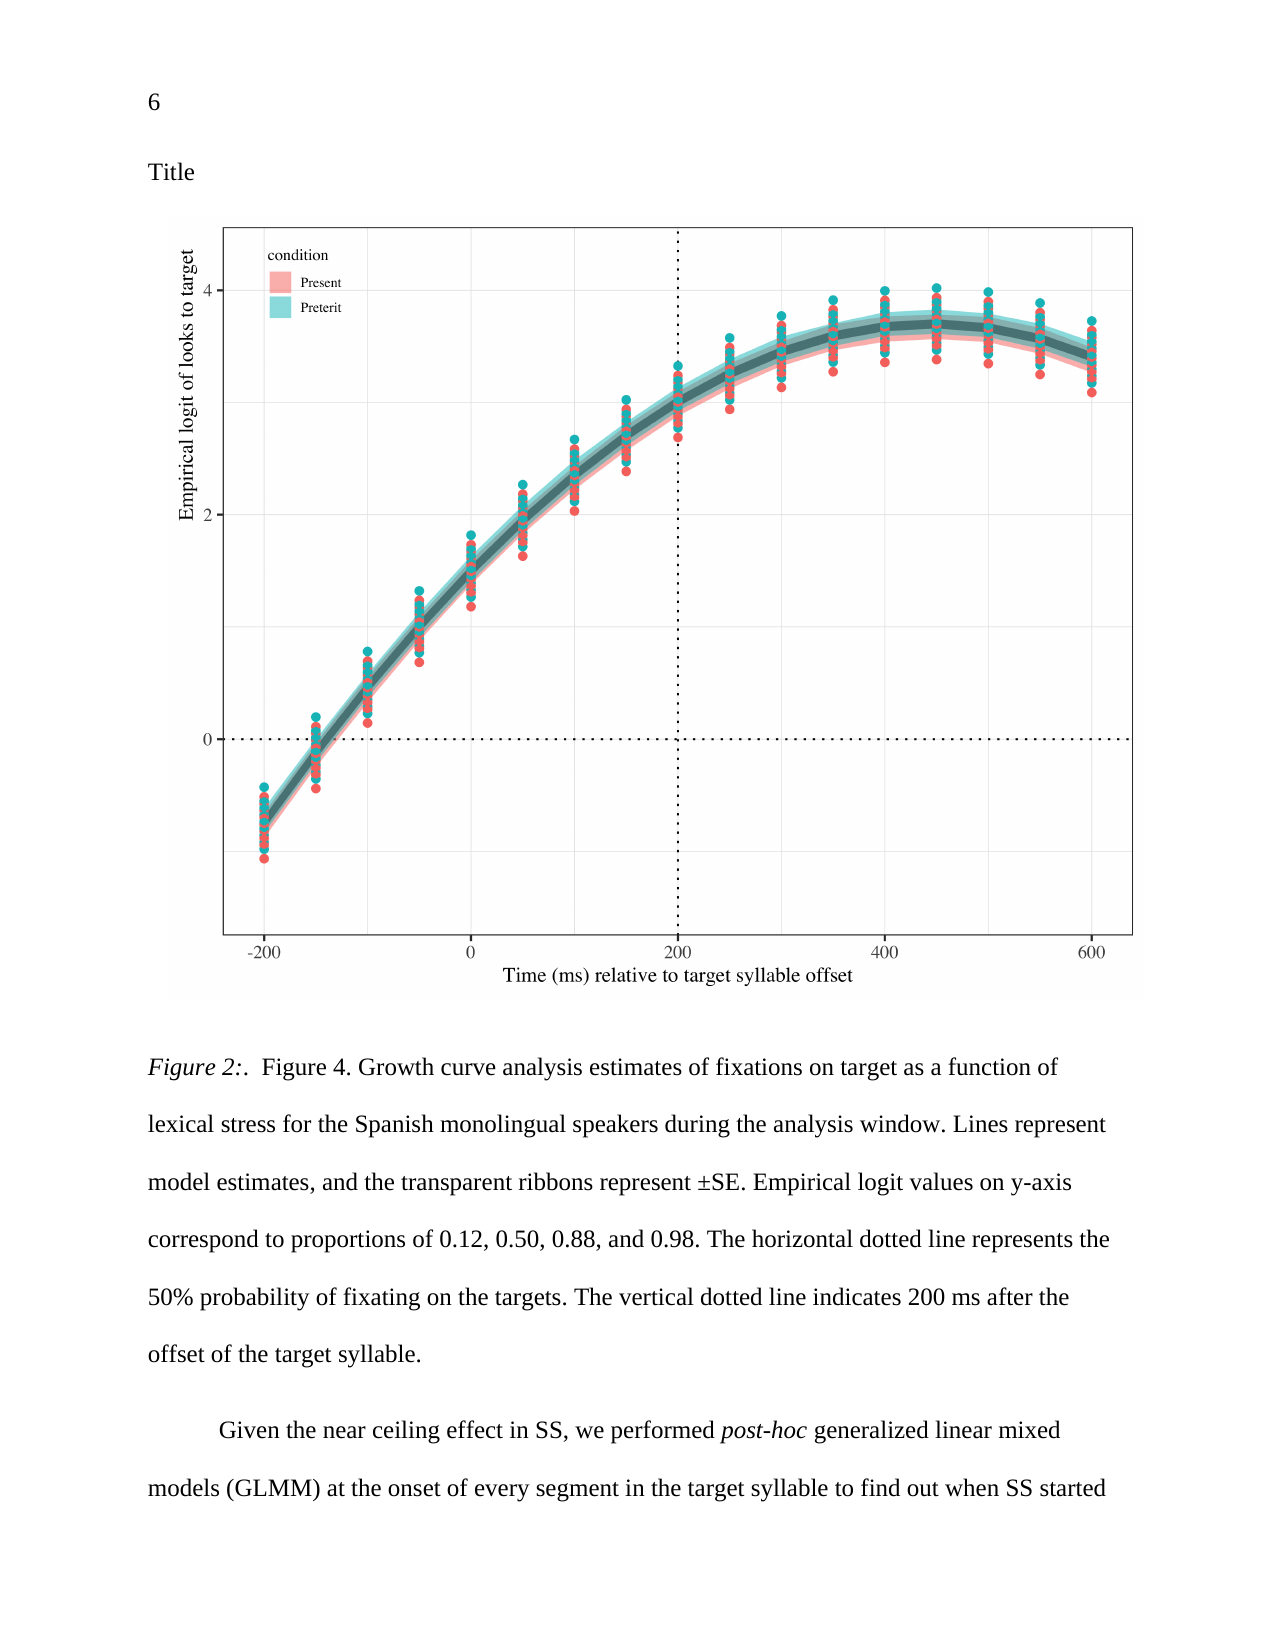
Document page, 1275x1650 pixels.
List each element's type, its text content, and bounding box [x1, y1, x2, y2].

text Figure 2:. Figure 4. Growth curve analysis estimates of fixations on target as a function of lexical stress for the Spanish monolingual speakers during the analysis window. Lines represent model estimates, and the transparent ribbons represent ±SE. Empirical logit values on y-axis correspond to proportions of 0.12, 0.50, 0.88, and 0.98. The horizontal dotted line represents the 50% probability of fixating on the targets. The vertical dotted line indicates 200 ms after the offset of the target syllable. [148, 1052, 1127, 1368]
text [148, 1416, 1127, 1502]
picture [166, 215, 1146, 999]
